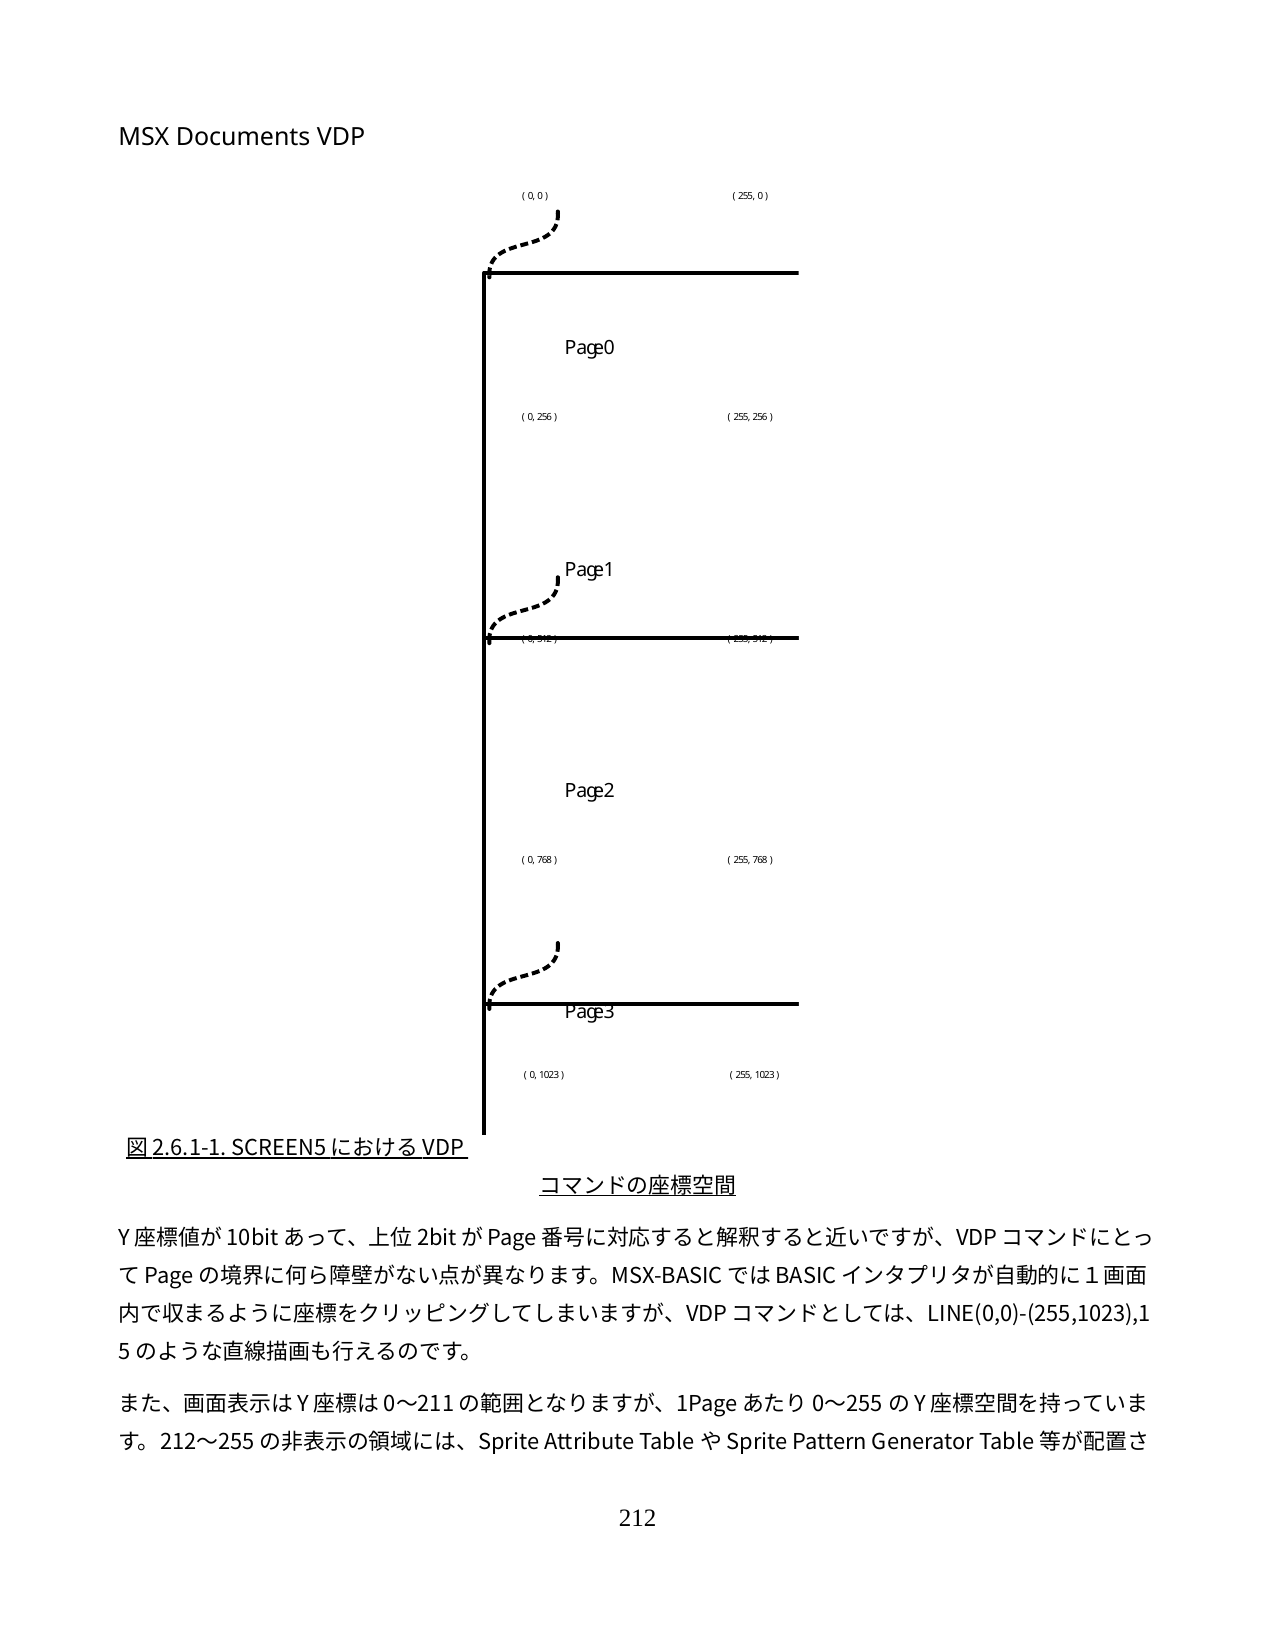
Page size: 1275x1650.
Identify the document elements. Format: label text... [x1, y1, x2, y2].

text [118, 1386, 1157, 1456]
text 図2.6.1-1. SCREEN5におけるVDPコマンドの座標空間 [118, 1130, 1157, 1199]
text Y座標値が 10bit あって、上位2bitがPage番号に対応すると解釈すると近いですが、VDPコマンドにとってPageの境界に何ら障壁がない点が異なります。MSX-BASICではBASICインタプリタが自動的に１画面内で収まるように座標をクリッピングしてしまいますが、VDPコマンドとしては、LINE(0,0)-(255,1023),15 のような直線描画も行えるのです。 [118, 1220, 1157, 1366]
